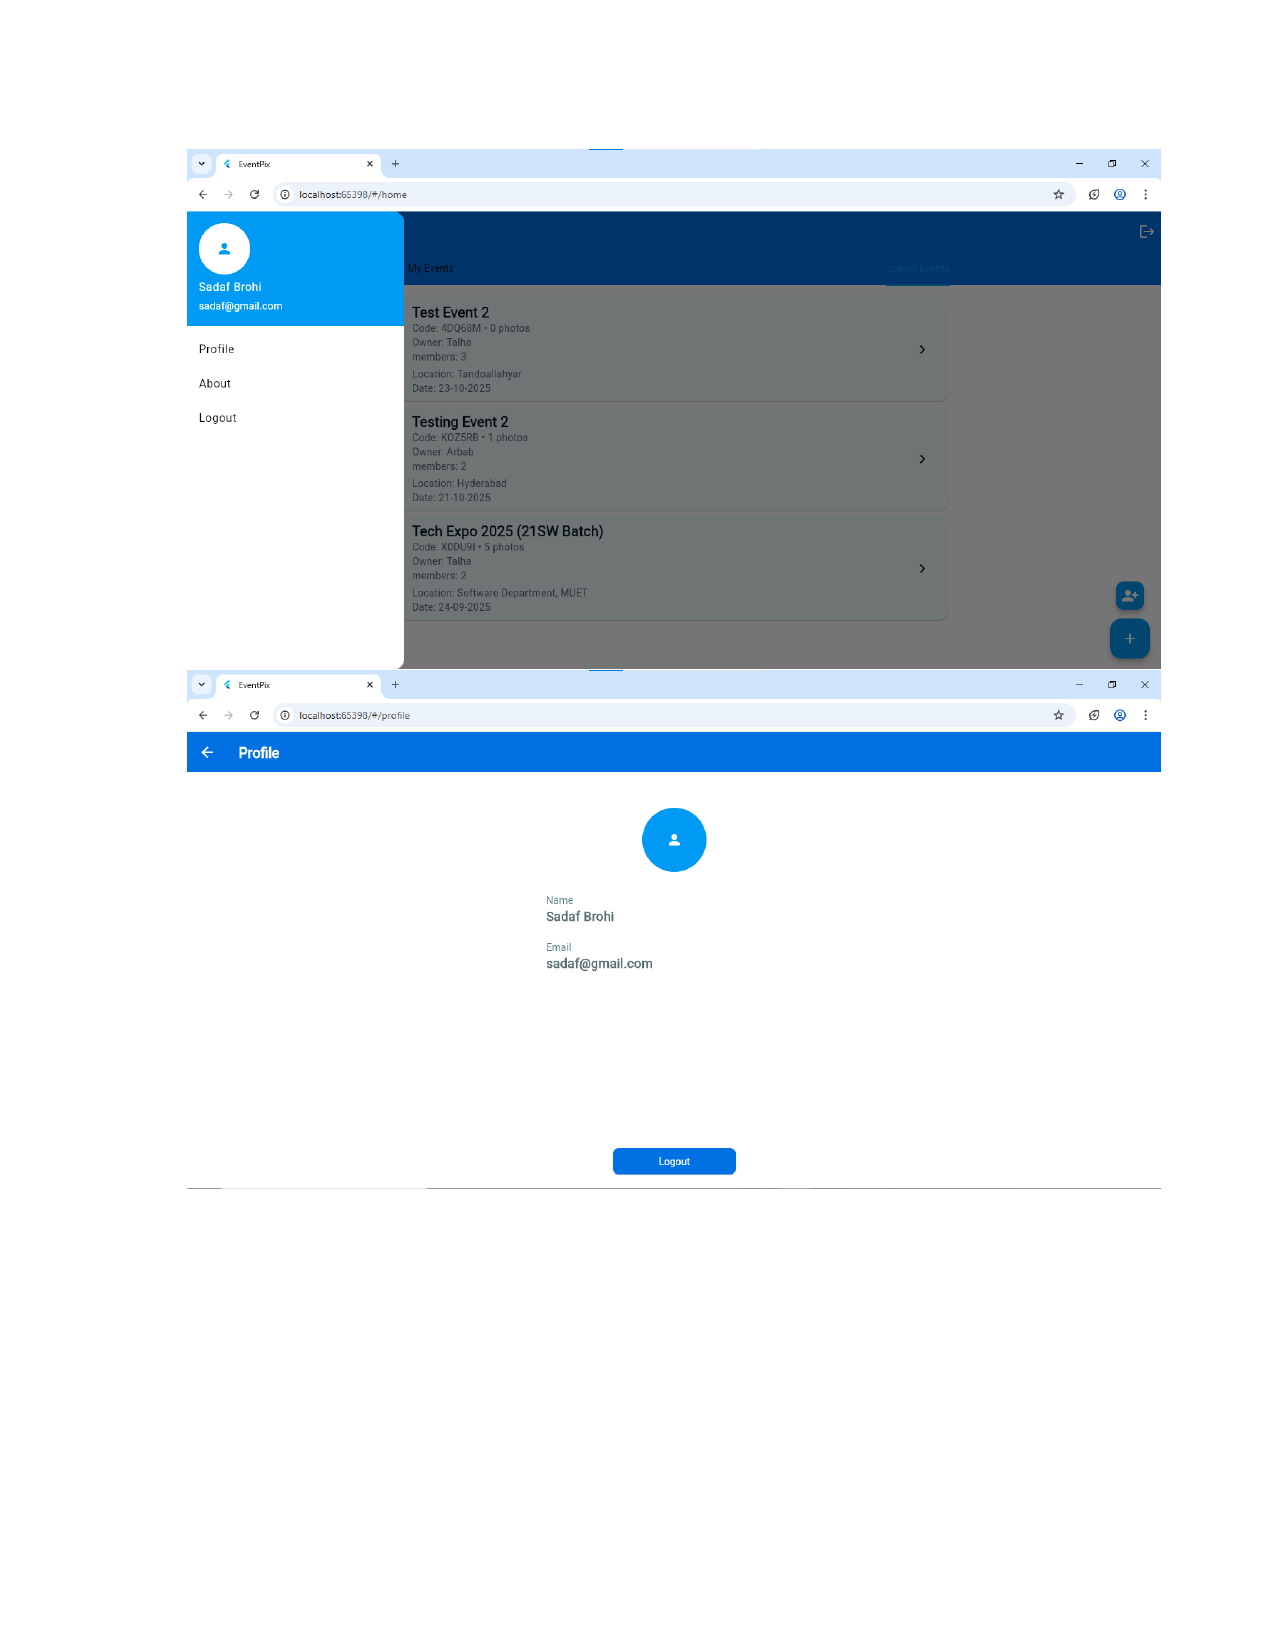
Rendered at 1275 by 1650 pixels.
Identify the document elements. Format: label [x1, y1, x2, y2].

picture [187, 149, 1161, 669]
picture [187, 670, 1161, 1189]
